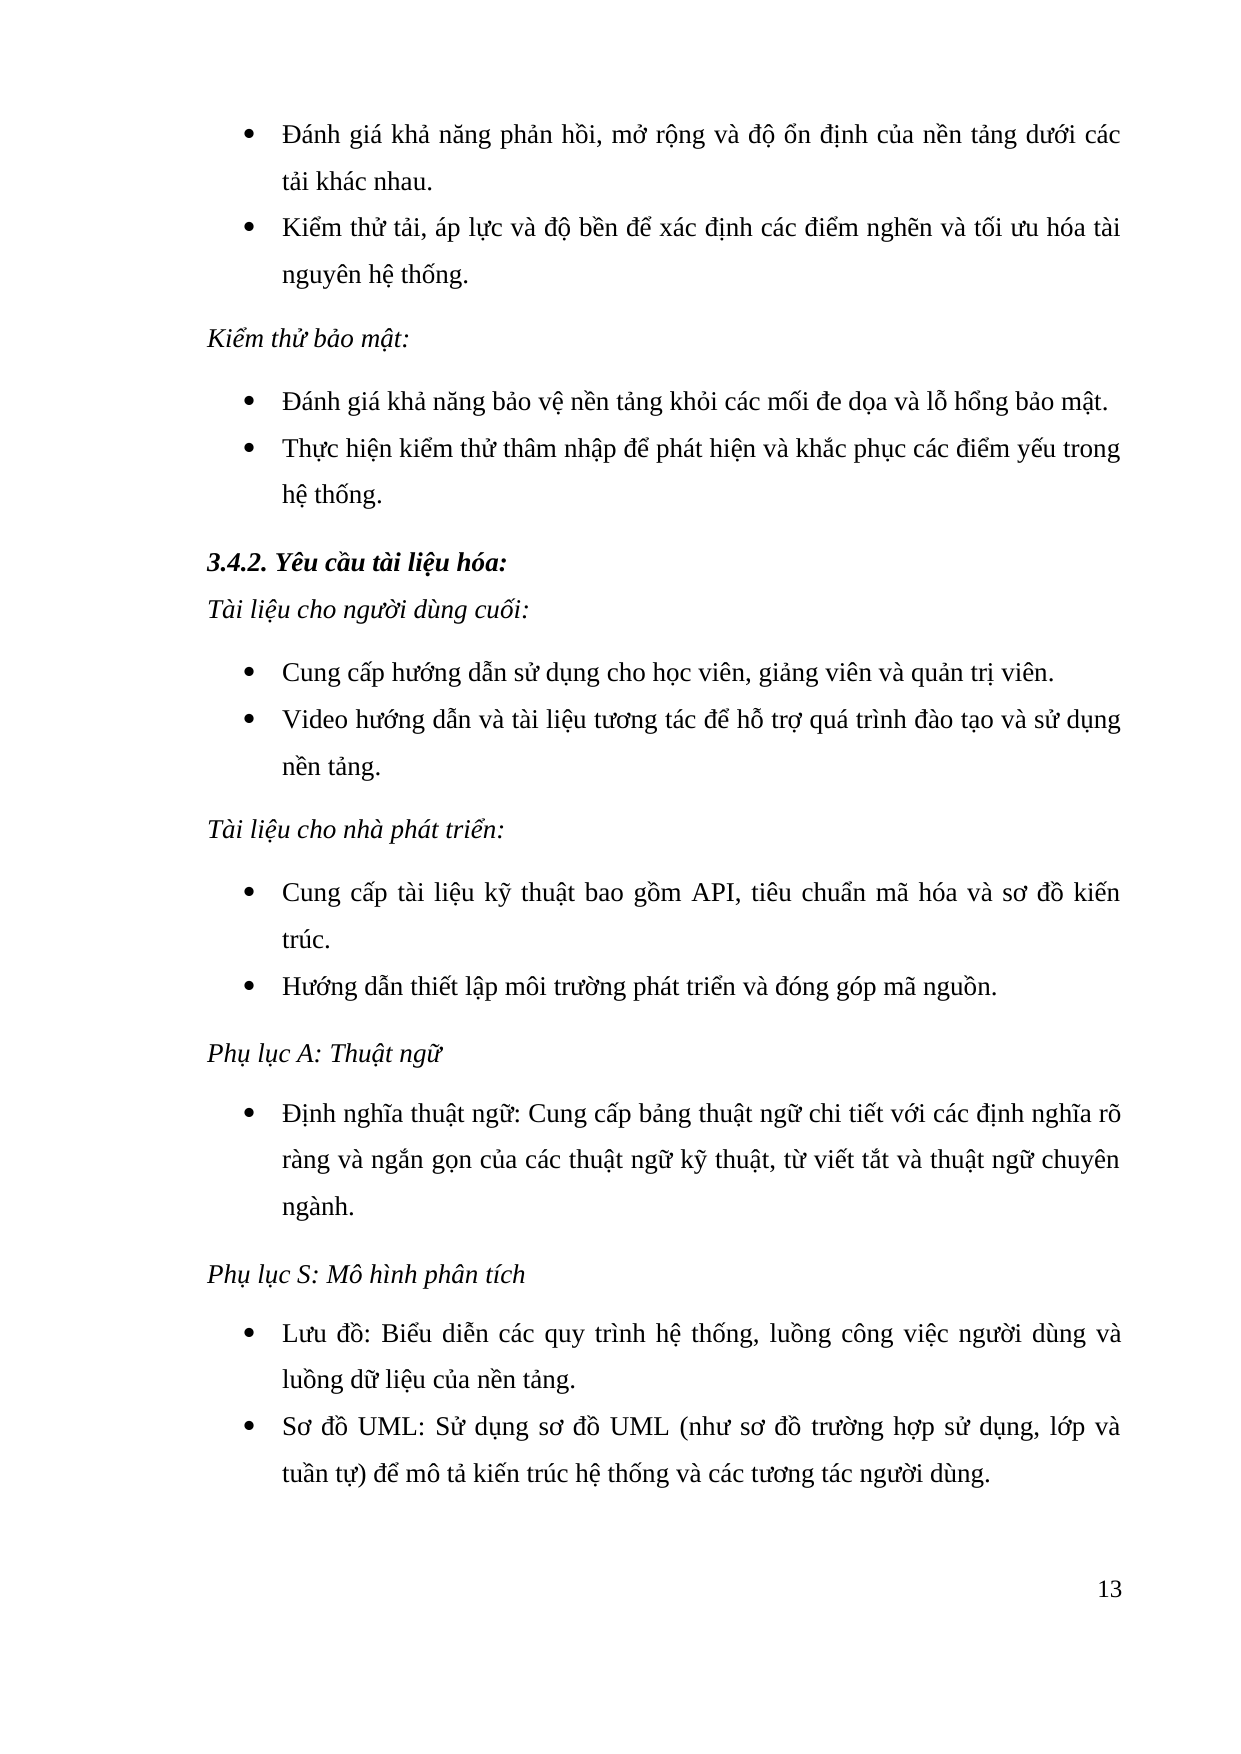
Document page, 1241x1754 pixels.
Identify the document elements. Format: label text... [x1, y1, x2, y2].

list Thực hiện kiểm thử thâm nhập để phát hiện và khắc phục các điểm yếu trong hệ thống. [244, 432, 1122, 510]
text Tài liệu cho nhà phát triển: [207, 813, 1122, 844]
list Định nghĩa thuật ngữ: Cung cấp bảng thuật ngữ chi tiết với các định nghĩa rõ ràng và ngắn gọn của các thuật ngữ kỹ thuật, từ viết tắt và thuật ngữ chuyên ngành. [244, 1097, 1122, 1221]
list Kiểm thử tải, áp lực và độ bền để xác định các điểm nghẽn và tối ưu hóa tài nguyên hệ thống. [244, 212, 1122, 289]
list Đánh giá khả năng bảo vệ nền tảng khỏi các mối đe dọa và lỗ hổng bảo mật. [244, 385, 1122, 416]
list Đánh giá khả năng phản hồi, mở rộng và độ ổn định của nền tảng dưới các tải khác nhau. [244, 118, 1122, 196]
list Video hướng dẫn và tài liệu tương tác để hỗ trợ quá trình đào tạo và sử dụng nền tảng. [244, 703, 1122, 781]
text Tài liệu cho người dùng cuối: [207, 593, 1122, 624]
list Sơ đồ UML: Sử dụng sơ đồ UML (như sơ đồ trường hợp sử dụng, lớp và tuần tự) để mô tả kiến trúc hệ thống và các tương tác người dùng. [244, 1410, 1122, 1488]
text Kiểm thử bảo mật: [207, 322, 1122, 353]
text Phụ lục S: Mô hình phân tích [207, 1258, 1122, 1289]
text Phụ lục A: Thuật ngữ [207, 1038, 1122, 1069]
list Hướng dẫn thiết lập môi trường phát triển và đóng góp mã nguồn. [244, 970, 1122, 1001]
list Lưu đồ: Biểu diễn các quy trình hệ thống, luồng công việc người dùng và luồng dữ liệu của nền tảng. [244, 1317, 1122, 1395]
list Cung cấp hướng dẫn sử dụng cho học viên, giảng viên và quản trị viên. [244, 656, 1122, 687]
subtitle 3.4.2. Yêu cầu tài liệu hóa: [207, 546, 1122, 577]
list Cung cấp tài liệu kỹ thuật bao gồm API, tiêu chuẩn mã hóa và sơ đồ kiến trúc. [244, 876, 1122, 954]
